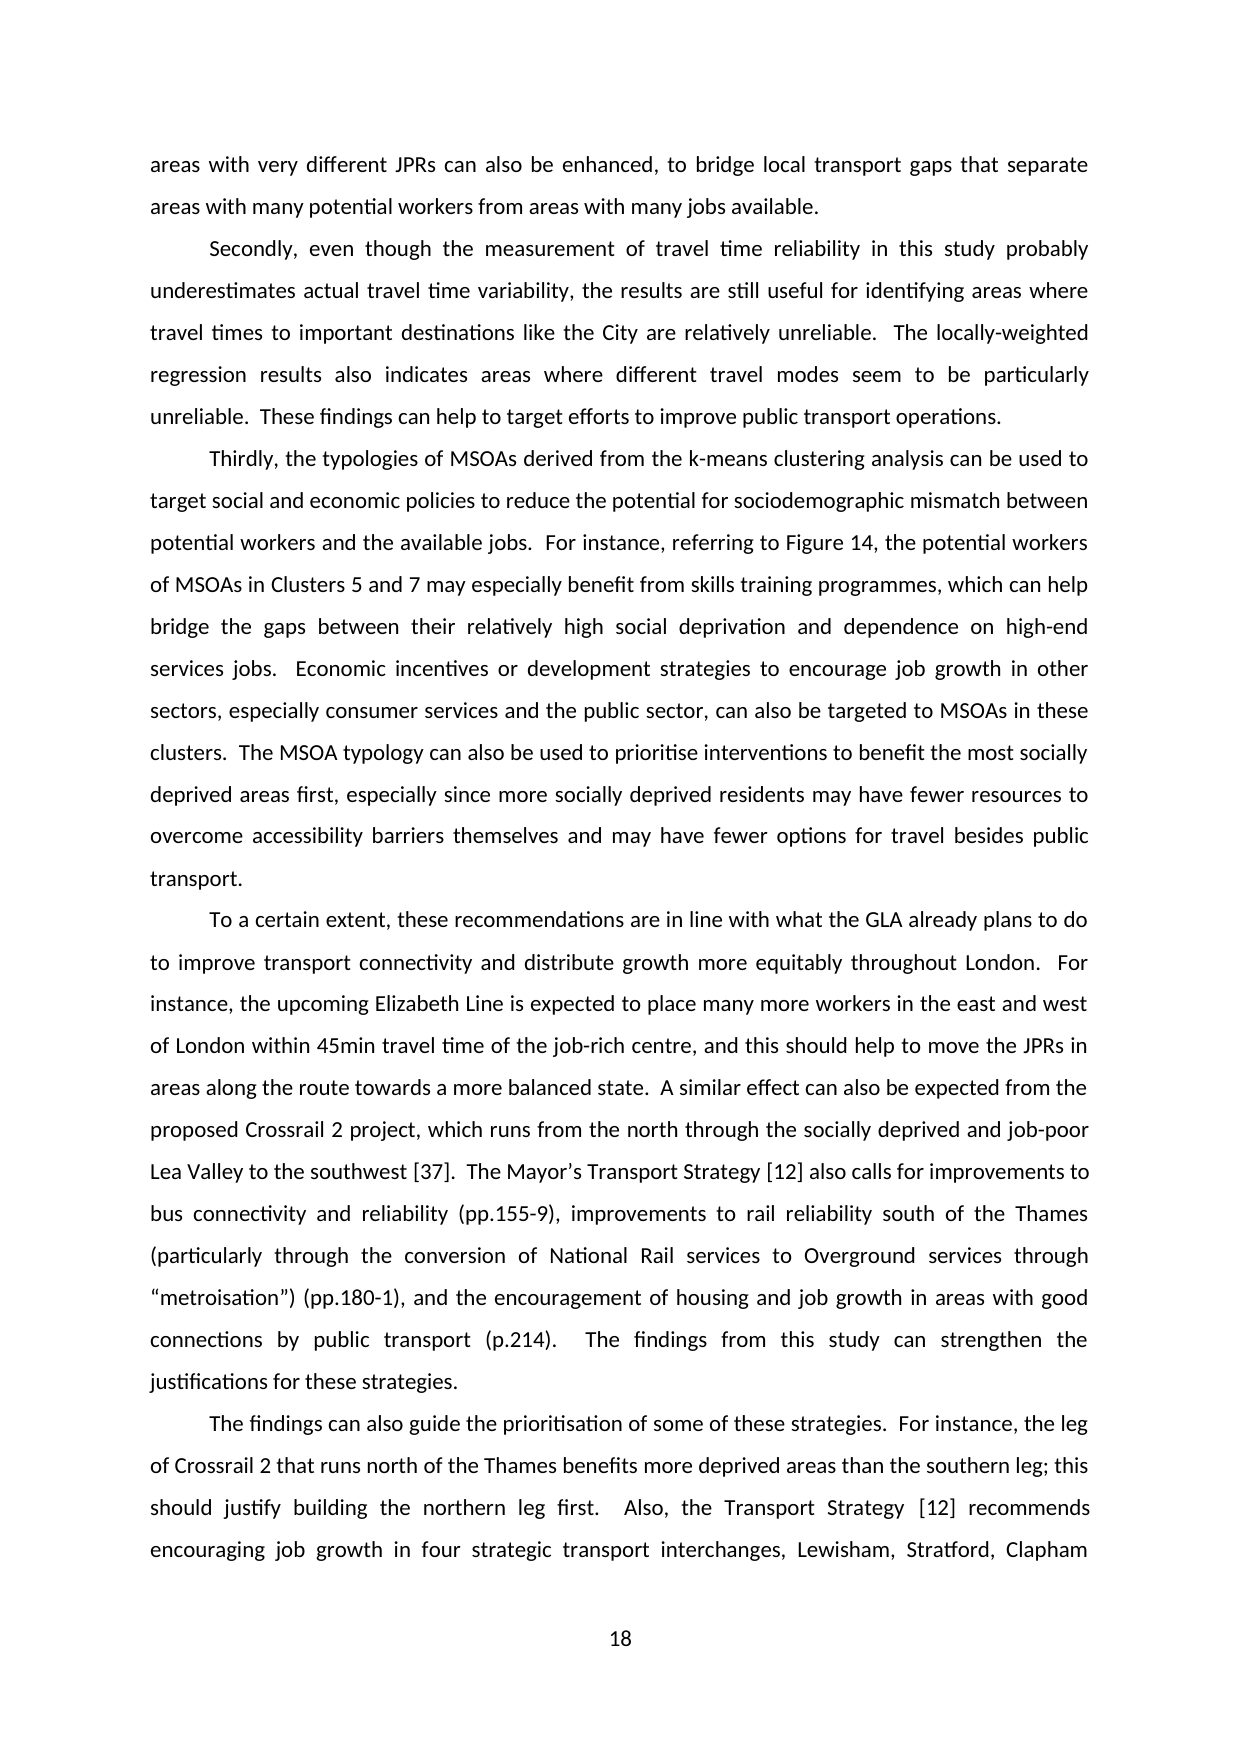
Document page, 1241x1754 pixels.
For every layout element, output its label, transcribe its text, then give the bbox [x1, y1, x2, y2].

text Secondly, even though the measurement of travel time reliability in this study probably underestimates actual travel time variability, the results are still useful for identifying areas where travel times to important destinations like the City are relatively unreliable. The locally-weighted regression results also indicates areas where different travel modes seem to be particularly unreliable. These findings can help to target efforts to improve public transport operations. [150, 234, 1090, 430]
text Thirdly, the typologies of MSOAs derived from the k-means clustering analysis can be used to target social and economic policies to reduce the potential for sociodemographic mismatch between potential workers and the available jobs. For instance, referring to Figure 14, the potential workers of MSOAs in Clusters 5 and 7 may especially benefit from skills training programmes, which can help bridge the gaps between their relatively high social deprivation and dependence on high-end services jobs. Economic incentives or development strategies to encourage job growth in other sectors, especially consumer services and the public sector, can also be targeted to MSOAs in these clusters. The MSOA typology can also be used to prioritise interventions to benefit the most socially deprived areas first, especially since more socially deprived residents may have fewer resources to overcome accessibility barriers themselves and may have fewer options for travel besides public transport. [150, 444, 1090, 892]
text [150, 150, 1090, 220]
text To a certain extent, these recommendations are in line with what the GLA already plans to do to improve transport connectivity and distribute growth more equitably throughout London. For instance, the upcoming Elizabeth Line is expected to place many more workers in the east and west of London within 45min travel time of the job-rich centre, and this should help to move the JPRs in areas along the route towards a more balanced state. A similar effect can also be expected from the proposed Crossrail 2 project, which runs from the north through the socially deprived and job-poor Lea Valley to the southwest . The Mayor’s Transport Strategy also calls for improvements to bus connectivity and reliability (pp.155-9), improvements to rail reliability south of the Thames (particularly through the conversion of National Rail services to Overground services through “metroisation”) (pp.180-1), and the encouragement of housing and job growth in areas with good connections by public transport (p.214). The findings from this study can strengthen the justifications for these strategies. [150, 906, 1090, 1395]
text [150, 1409, 1090, 1563]
